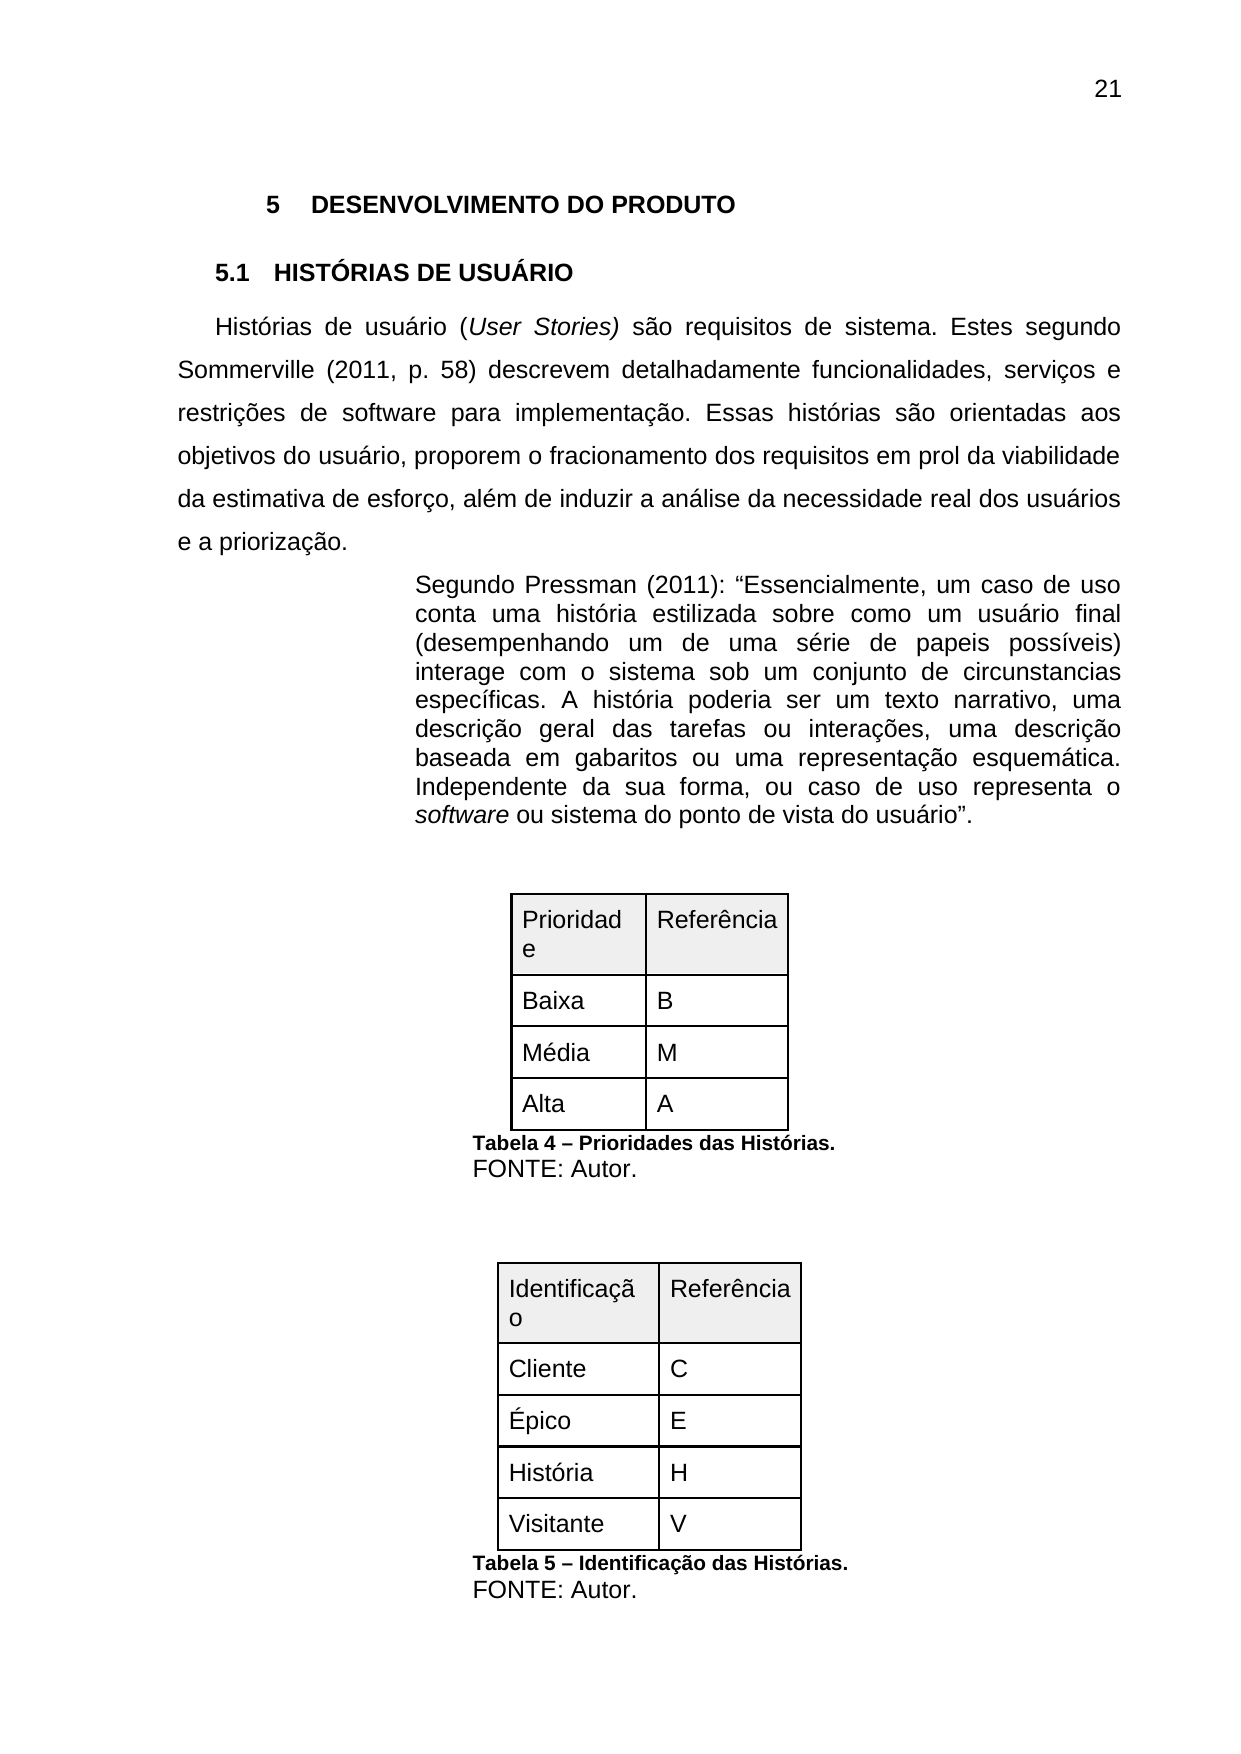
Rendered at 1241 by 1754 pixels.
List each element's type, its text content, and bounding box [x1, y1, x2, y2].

text Segundo Pressman (2011): “Essencialmente, um caso de uso conta uma história estilizada sobre como um usuário final (desempenhando um de uma série de papeis possíveis) interage com o sistema sob um conjunto de circunstancias específicas. A história poderia ser um texto narrativo, uma descrição geral das tarefas ou interações, uma descrição baseada em gabaritos ou uma representação esquemática. Independente da sua forma, ou caso de uso representa o software ou sistema do ponto de vista do usuário”. [415, 570, 1122, 829]
table_header Referência [647, 895, 787, 973]
table_cell C [660, 1344, 800, 1394]
table_cell B [647, 976, 787, 1025]
table_cell Visitante [499, 1499, 658, 1549]
text Tabela – Identificação das Histórias. [472, 1551, 1122, 1575]
table_cell H [660, 1448, 800, 1497]
list FONTE: Autor. [472, 1575, 1122, 1603]
table_cell Épico [499, 1396, 658, 1445]
table_cell M [647, 1027, 787, 1077]
text FONTE: Autor. [472, 1154, 1122, 1183]
table_cell E [660, 1396, 800, 1445]
table_cell História [499, 1448, 658, 1497]
table_header Identificação [499, 1264, 658, 1342]
table_cell Baixa [513, 976, 645, 1025]
table_cell Alta [513, 1079, 645, 1128]
subtitle HISTÓRIAS DE USUÁRIO [215, 258, 1122, 287]
table_cell A [647, 1079, 787, 1128]
text Histórias de usuário (User Stories) são requisitos de sistema. Estes segundo Sommerville (2011, p. 58) descrevem detalhadamente funcionalidades, serviços e restrições de software para implementação. Essas histórias são orientadas aos objetivos do usuário, proporem o fracionamento dos requisitos em prol da viabilidade da estimativa de esforço, além de induzir a análise da necessidade real dos usuários e a priorização. [177, 312, 1122, 556]
table_cell Média [513, 1027, 645, 1077]
text Tabela – Prioridades das Histórias. [472, 1131, 1122, 1154]
table_cell Cliente [499, 1344, 658, 1394]
table_cell V [660, 1499, 800, 1549]
table_header Referência [660, 1264, 800, 1342]
subtitle DESENVOLVIMENTO DO PRODUTO [266, 190, 1122, 218]
table_header Prioridade [513, 895, 645, 973]
